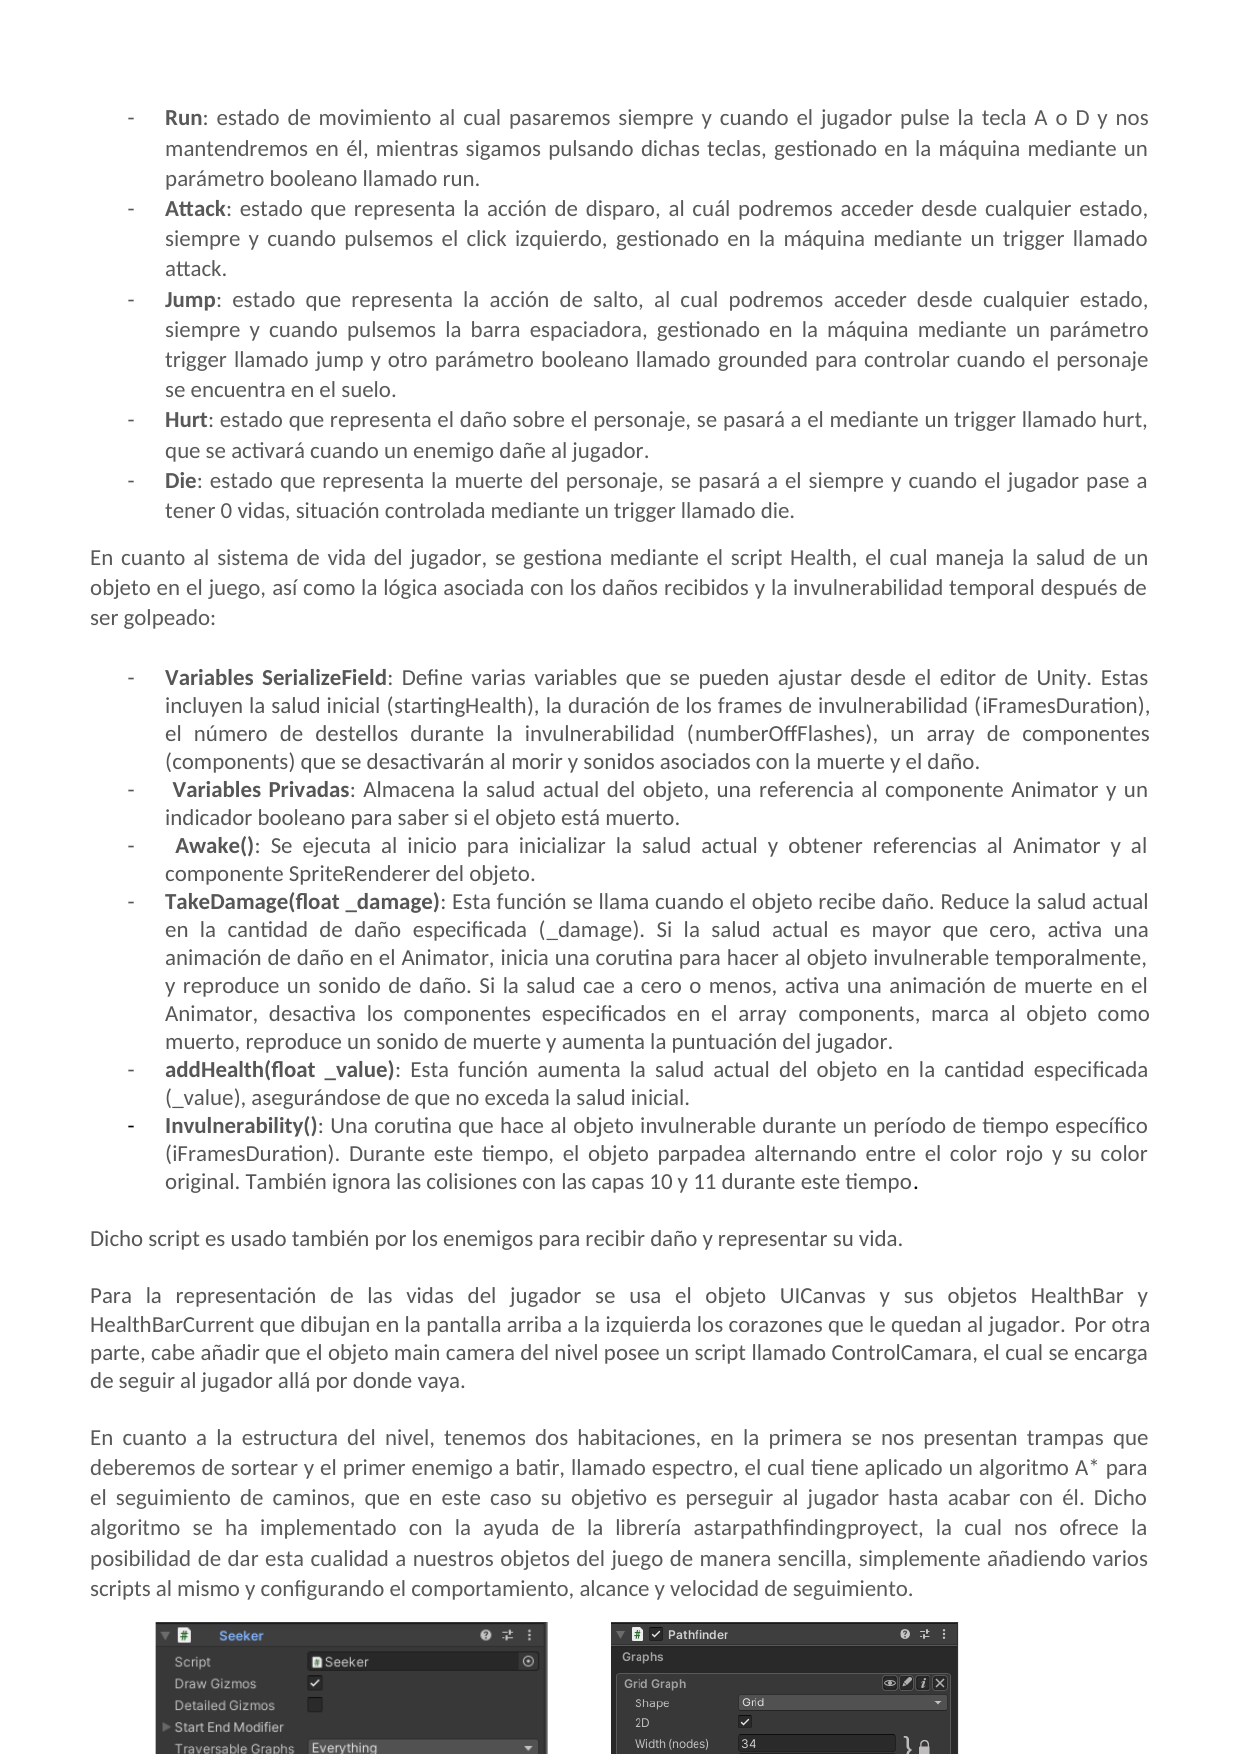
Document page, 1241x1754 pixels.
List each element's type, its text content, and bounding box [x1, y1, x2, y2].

list Jump: estado que representa la acción de salto, al cual podremos acceder desde cualquier estado, siempre y cuando pulsemos la barra espaciadora, gestionado en la máquina mediante un parámetro trigger llamado jump y otro parámetro booleano llamado grounded para controlar cuando el personaje se encuentra en el suelo. [127, 285, 1150, 403]
list Hurt: estado que representa el daño sobre el personaje, se pasará a el mediante un trigger llamado hurt, que se activará cuando un enemigo dañe al jugador. [127, 406, 1150, 464]
list Variables SerializeField: Define varias variables que se pueden ajustar desde el editor de Unity. Estas incluyen la salud inicial (startingHealth), la duración de los frames de invulnerabilidad (iFramesDuration), el número de destellos durante la invulnerabilidad (numberOffFlashes), un array de componentes (components) que se desactivarán al morir y sonidos asociados con la muerte y el daño. [127, 663, 1150, 775]
list Variables Privadas: Almacena la salud actual del objeto, una referencia al componente Animator y un indicador booleano para saber si el objeto está muerto. [127, 804, 1150, 860]
text En cuanto al sistema de vida del jugador, se gestiona mediante el script Health, el cual maneja la salud de un objeto en el juego, así como la lógica asociada con los daños recibidos y la invulnerabilidad temporal después de ser golpeado: [90, 543, 1150, 632]
list addHealth(float _value): Esta función aumenta la salud actual del objeto en la cantidad especificada (_value), asegurándose de que no exceda la salud inicial. [127, 1172, 1150, 1228]
list Run: estado de movimiento al cual pasaremos siempre y cuando el jugador pulse la tecla A o D y nos mantendremos en él, mientras sigamos pulsando dichas teclas, gestionado en la máquina mediante un parámetro booleano llamado run. [127, 103, 1150, 192]
list TakeDamage(float _damage): Esta función se llama cuando el objeto recibe daño. Reduce la salud actual en la cantidad de daño especificada (_damage). Si la salud actual es mayor que cero, activa una animación de daño en el Animator, inicia una corutina para hacer al objeto invulnerable temporalmente, y reproduce un sonido de daño. Si la salud cae a cero o menos, activa una animación de muerte en el Animator, desactiva los componentes especificados en el array components, marca al objeto como muerto, reproduce un sonido de muerte y aumenta la puntuación del jugador. [127, 974, 1150, 1143]
list Invulnerability(): Una corutina que hace al objeto invulnerable durante un período de tiempo específico (iFramesDuration). Durante este tiempo, el objeto parpadea alternando entre el color rojo y su color original. También ignora las colisiones con las capas 10 y 11 durante este tiempo. [127, 1257, 1150, 1341]
text Para la representación de las vidas del jugador se usa el objeto UICanvas y sus objetos HealthBar y HealthBarCurrent que dibujan en la pantalla arriba a la izquierda los corazones que le quedan al jugador. Por otra parte, cabe añadir que el objeto main camera del nivel posee un script llamado ControlCamara, el cual se encarga de seguir al jugador allá por donde vaya. [90, 1427, 1150, 1539]
list Die: estado que representa la muerte del personaje, se pasará a el siempre y cuando el jugador pase a tener 0 vidas, situación controlada mediante un trigger llamado die. [127, 466, 1150, 524]
list Attack: estado que representa la acción de disparo, al cuál podremos acceder desde cualquier estado, siempre y cuando pulsemos el click izquierdo, gestionado en la máquina mediante un trigger llamado attack. [127, 194, 1150, 283]
list Awake(): Se ejecuta al inicio para inicializar la salud actual y obtener referencias al Animator y al componente SpriteRenderer del objeto. [127, 889, 1150, 945]
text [90, 1569, 1150, 1657]
text Dicho script es usado también por los enemigos para recibir daño y representar su vida. [90, 1370, 1150, 1398]
